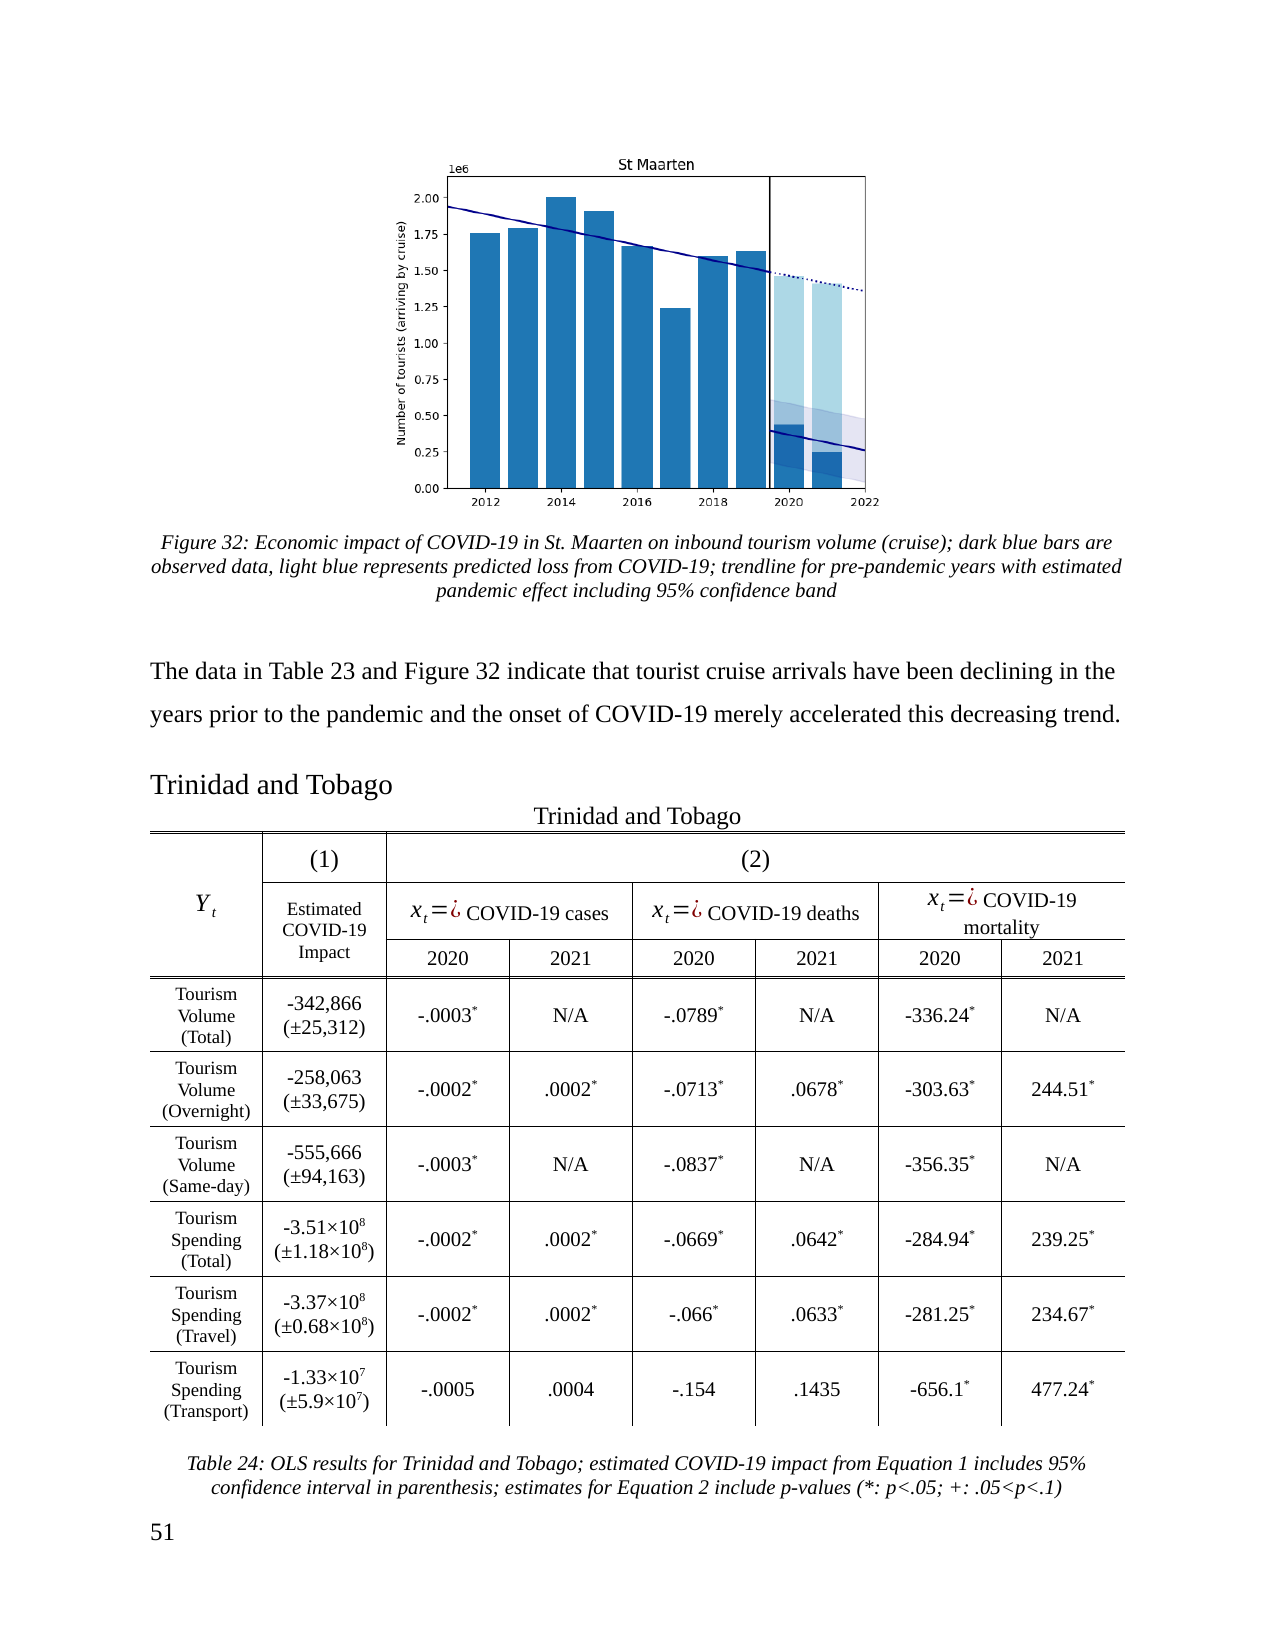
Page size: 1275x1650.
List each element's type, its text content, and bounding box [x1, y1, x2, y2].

table_cell N/A [1002, 979, 1124, 1051]
table_cell 234.67* [1002, 1277, 1124, 1351]
table_cell (2) [387, 834, 1124, 882]
table_cell -555,666 (±94,163) [263, 1127, 386, 1201]
table_cell [150, 834, 262, 976]
text The data in Table 23 and Figure 32 indicate that tourist cruise arrivals have been declining in the years prior to the pandemic and the onset of COVID-19 merely accelerated this decreasing trend. [150, 656, 1125, 728]
table_cell Tourism Spending (Total) [150, 1202, 262, 1276]
table_cell .0002* [510, 1202, 632, 1276]
table_cell .0002* [510, 1277, 632, 1351]
table_cell -.0003* [387, 979, 509, 1051]
table_cell 2021 [1002, 940, 1124, 976]
table_cell 2021 [756, 940, 878, 976]
table_cell -3.51×108 (±1.18×108) [263, 1202, 386, 1276]
table_cell Tourism Volume (Same-day) [150, 1127, 262, 1201]
table_cell Tourism Volume (Overnight) [150, 1052, 262, 1126]
table_cell COVID-19 deaths [633, 883, 878, 939]
table_cell N/A [756, 979, 878, 1051]
table_cell -656.1* [879, 1352, 1001, 1426]
table_cell -.0002* [387, 1202, 509, 1276]
table_cell Tourism Spending (Travel) [150, 1277, 262, 1351]
table_cell -3.37×108 (±0.68×108) [263, 1277, 386, 1351]
table_cell N/A [756, 1127, 878, 1201]
text Trinidad and Tobago [150, 767, 1125, 801]
table_cell -.066* [633, 1277, 755, 1351]
table_cell -.0713* [633, 1052, 755, 1126]
table_cell 2020 [879, 940, 1001, 976]
table_cell .0642* [756, 1202, 878, 1276]
table_cell Tourism Spending (Transport) [150, 1352, 262, 1426]
table_cell .0004 [510, 1352, 632, 1426]
table_cell N/A [510, 1127, 632, 1201]
table_cell N/A [510, 979, 632, 1051]
table_cell 244.51* [1002, 1052, 1124, 1126]
table_cell .1435 [756, 1352, 878, 1426]
table_cell .0678* [756, 1052, 878, 1126]
table_cell -281.25* [879, 1277, 1001, 1351]
table_cell COVID-19 cases [387, 883, 632, 939]
table_cell -303.63* [879, 1052, 1001, 1126]
table_cell Estimated COVID-19 Impact [263, 883, 386, 976]
table_cell -356.35* [879, 1127, 1001, 1201]
table_cell -258,063 (±33,675) [263, 1052, 386, 1126]
table_cell COVID-19 mortality [879, 883, 1124, 939]
table_cell (1) [263, 834, 386, 882]
table_cell -.0669* [633, 1202, 755, 1276]
table_cell 239.25* [1002, 1202, 1124, 1276]
table_cell 2020 [387, 940, 509, 976]
table_cell Tourism Volume (Total) [150, 979, 262, 1051]
text Table 24: OLS results for Trinidad and Tobago; estimated COVID-19 impact from Equation 1 includes 95% confidence interval in parenthesis; estimates for Equation 2 include p-values (*: p<.05; +: .05<p<.1) [150, 1451, 1125, 1499]
table_cell .0002* [510, 1052, 632, 1126]
table_cell -.0837* [633, 1127, 755, 1201]
table_cell -.154 [633, 1352, 755, 1426]
text Figure 32: Economic impact of COVID-19 in St. Maarten on inbound tourism volume (cruise); dark blue bars are observed data, light blue represents predicted loss from COVID-19; trendline for pre-pandemic years with estimated pandemic effect including 95% confidence band [150, 530, 1125, 602]
table_header Trinidad and Tobago [150, 801, 1124, 831]
table_cell -.0789* [633, 979, 755, 1051]
table_cell -.0002* [387, 1277, 509, 1351]
picture [388, 150, 887, 516]
table_cell -342,866 (±25,312) [263, 979, 386, 1051]
table_cell -.0002* [387, 1052, 509, 1126]
table_cell 477.24* [1002, 1352, 1124, 1426]
table_cell -1.33×107 (±5.9×107) [263, 1352, 386, 1426]
table_cell 2020 [633, 940, 755, 976]
table_cell .0633* [756, 1277, 878, 1351]
table_cell -.0003* [387, 1127, 509, 1201]
table_cell N/A [1002, 1127, 1124, 1201]
table_cell -336.24* [879, 979, 1001, 1051]
table_cell -.0005 [387, 1352, 509, 1426]
table_cell 2021 [510, 940, 632, 976]
table_cell -284.94* [879, 1202, 1001, 1276]
